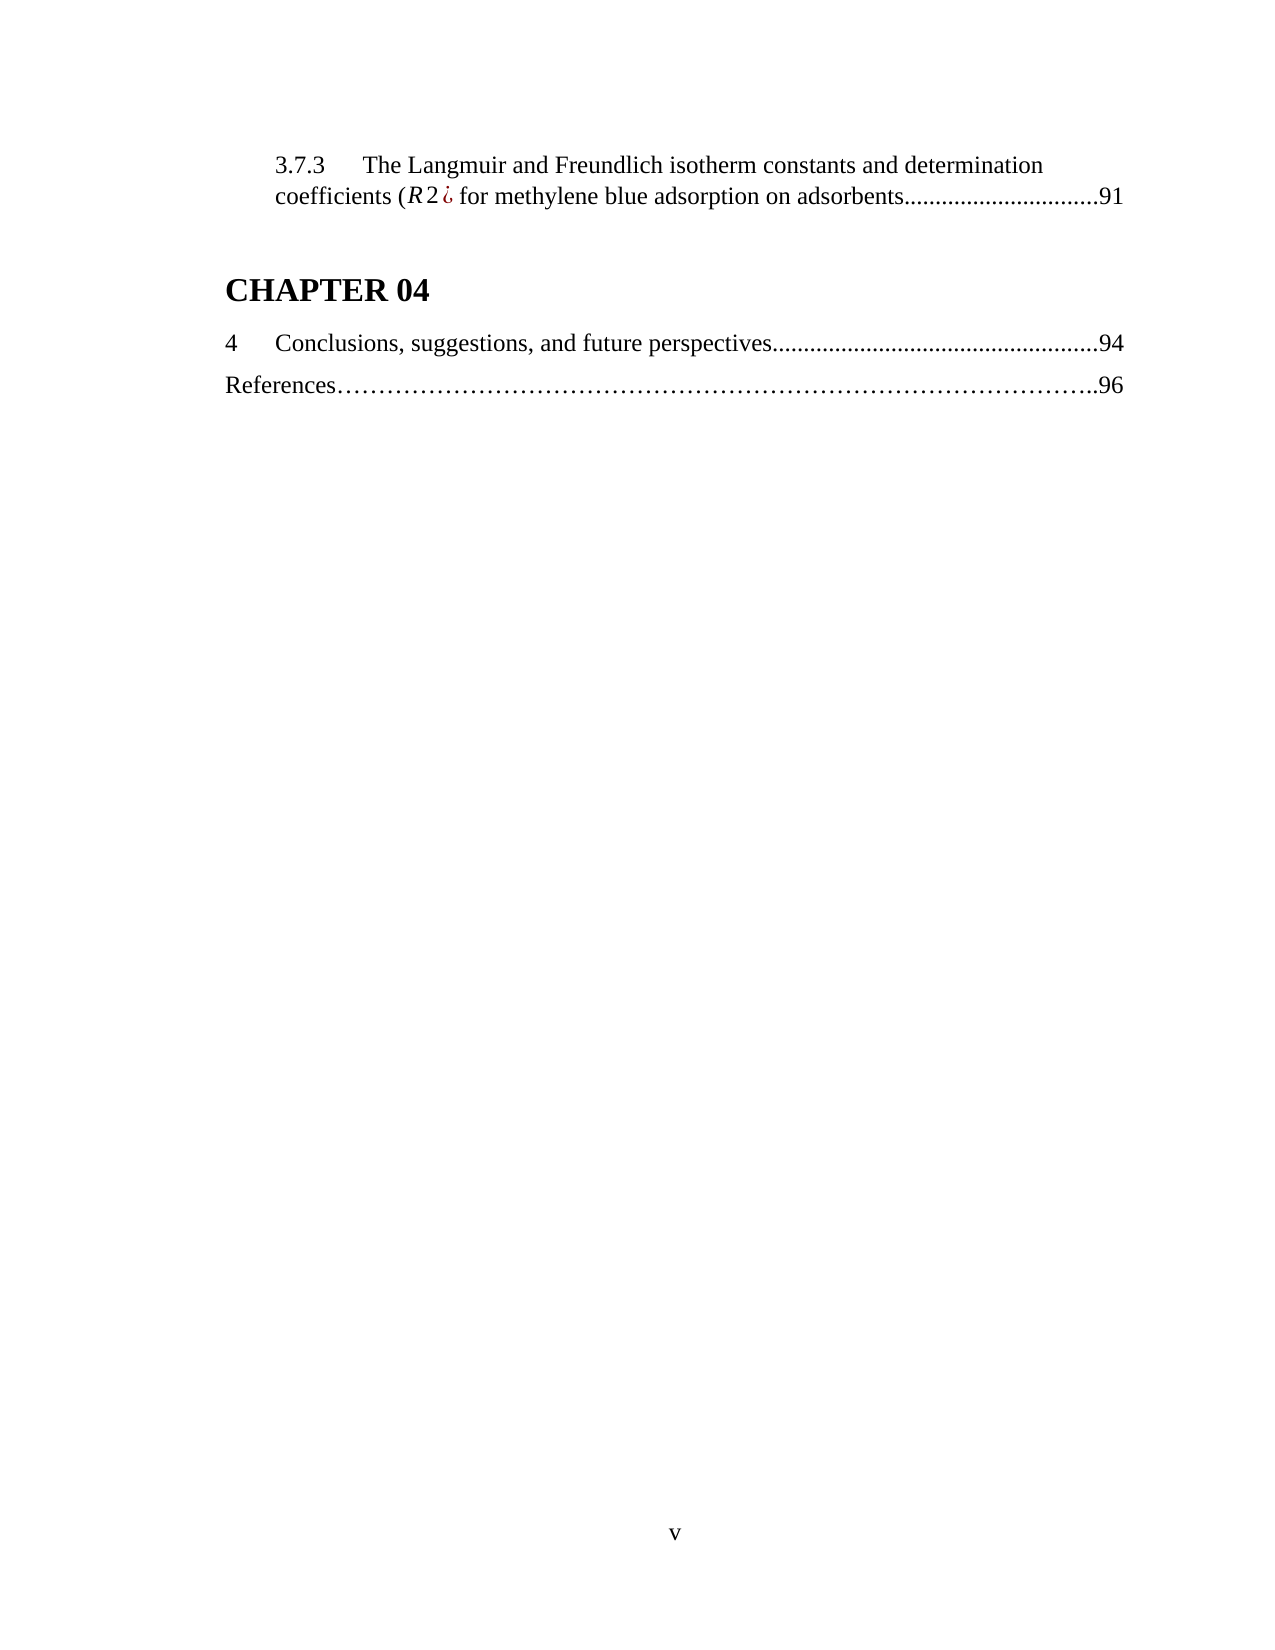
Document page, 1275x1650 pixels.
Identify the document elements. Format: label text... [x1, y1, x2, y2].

text CHAPTER 04 [225, 270, 1125, 308]
text 3.7.3 The Langmuir and Freundlich isotherm constants and determination coefficients ( for methylene blue adsorption on adsorbents. 91 [275, 150, 1125, 210]
text 4 Conclusions, suggestions, and future perspectives 94 [225, 328, 1125, 357]
text References………………………………………………………………………………..96 [225, 370, 1125, 398]
